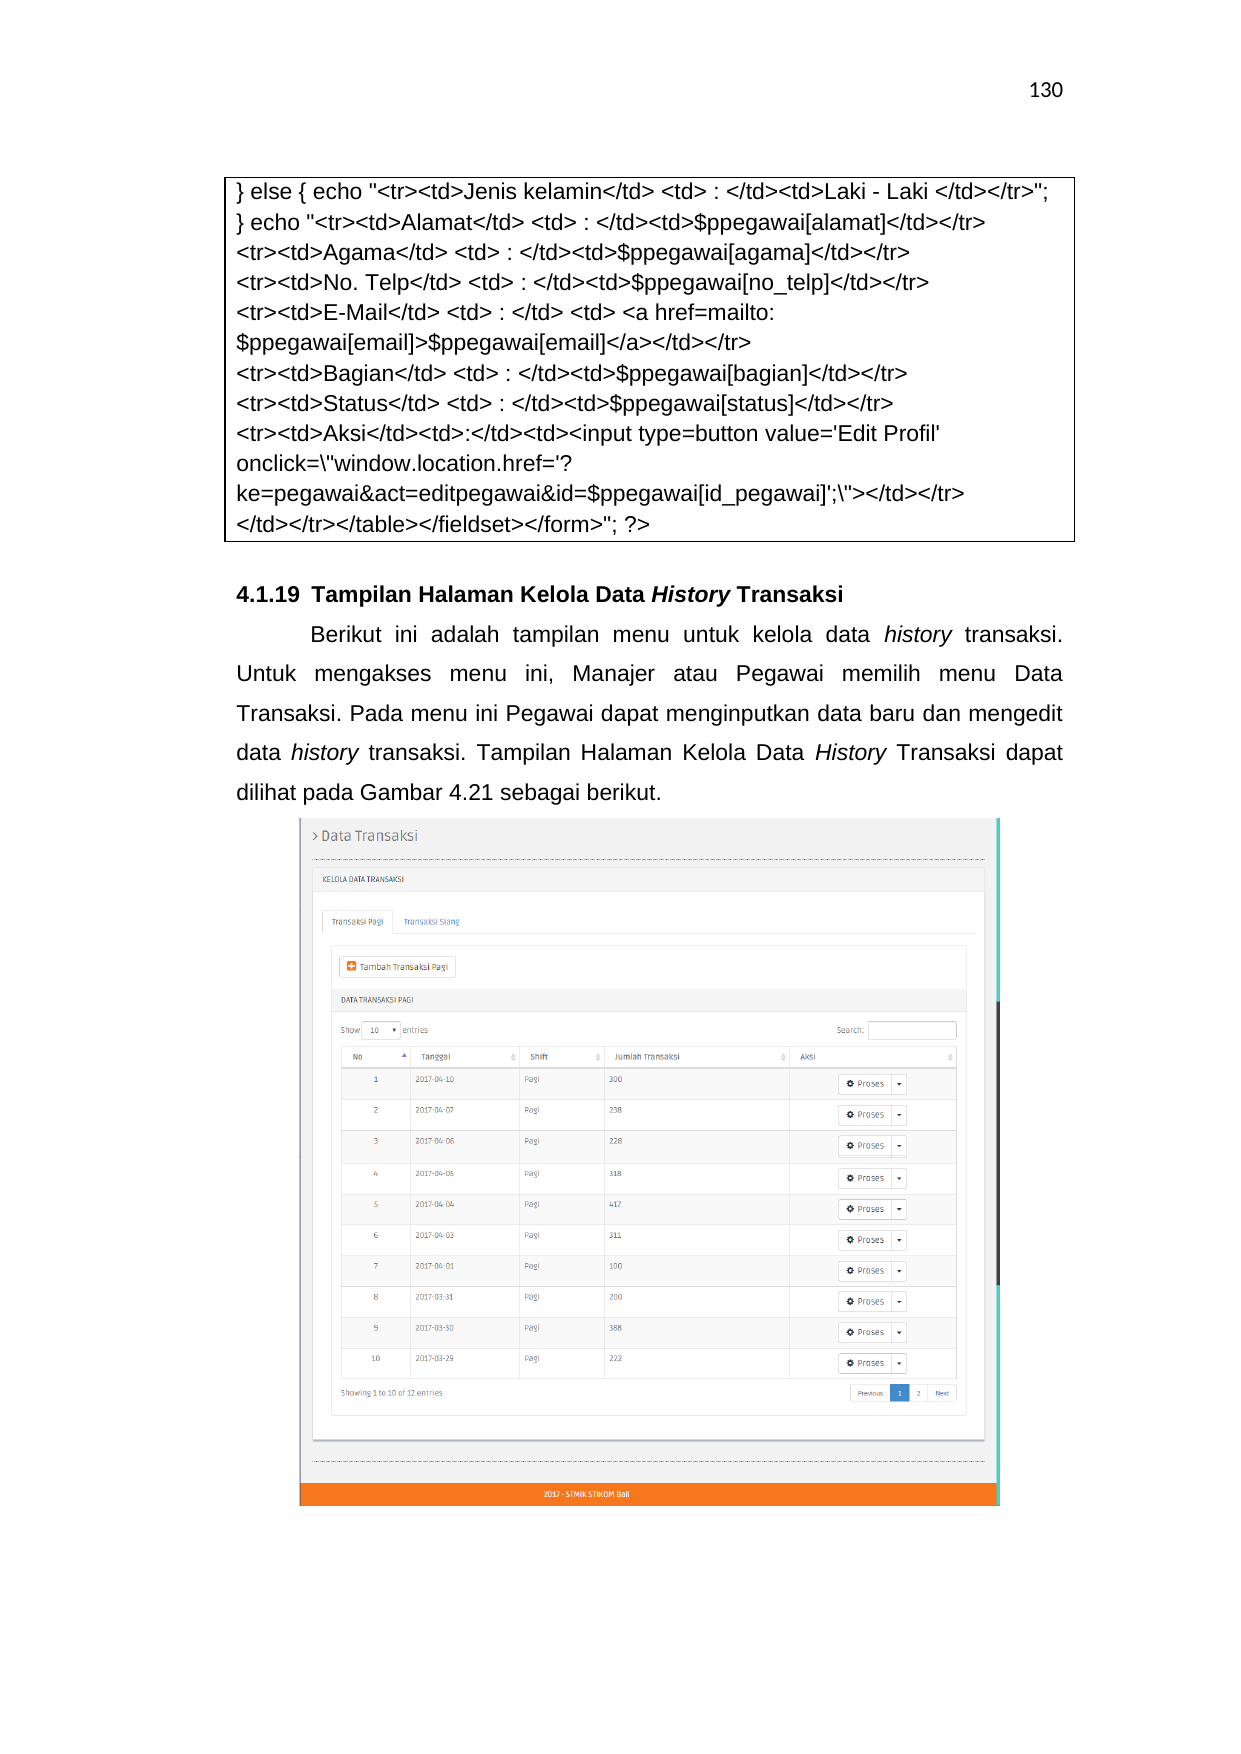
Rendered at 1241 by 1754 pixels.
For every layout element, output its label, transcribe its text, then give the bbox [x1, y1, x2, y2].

picture [299, 818, 1000, 1506]
subtitle Tampilan Halaman Kelola Data History Transaksi [236, 581, 1063, 608]
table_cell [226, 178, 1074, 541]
list Berikut ini adalah tampilan menu untuk kelola data history transaksi. Untuk mengakses menu ini, Manajer atau Pegawai memilih menu Data Transaksi. Pada menu ini Pegawai dapat menginputkan data baru dan mengedit data history transaksi. Tampilan Halaman Kelola Data History Transaksi dapat dilihat pada Gambar 4.21 sebagai berikut. [236, 621, 1063, 805]
